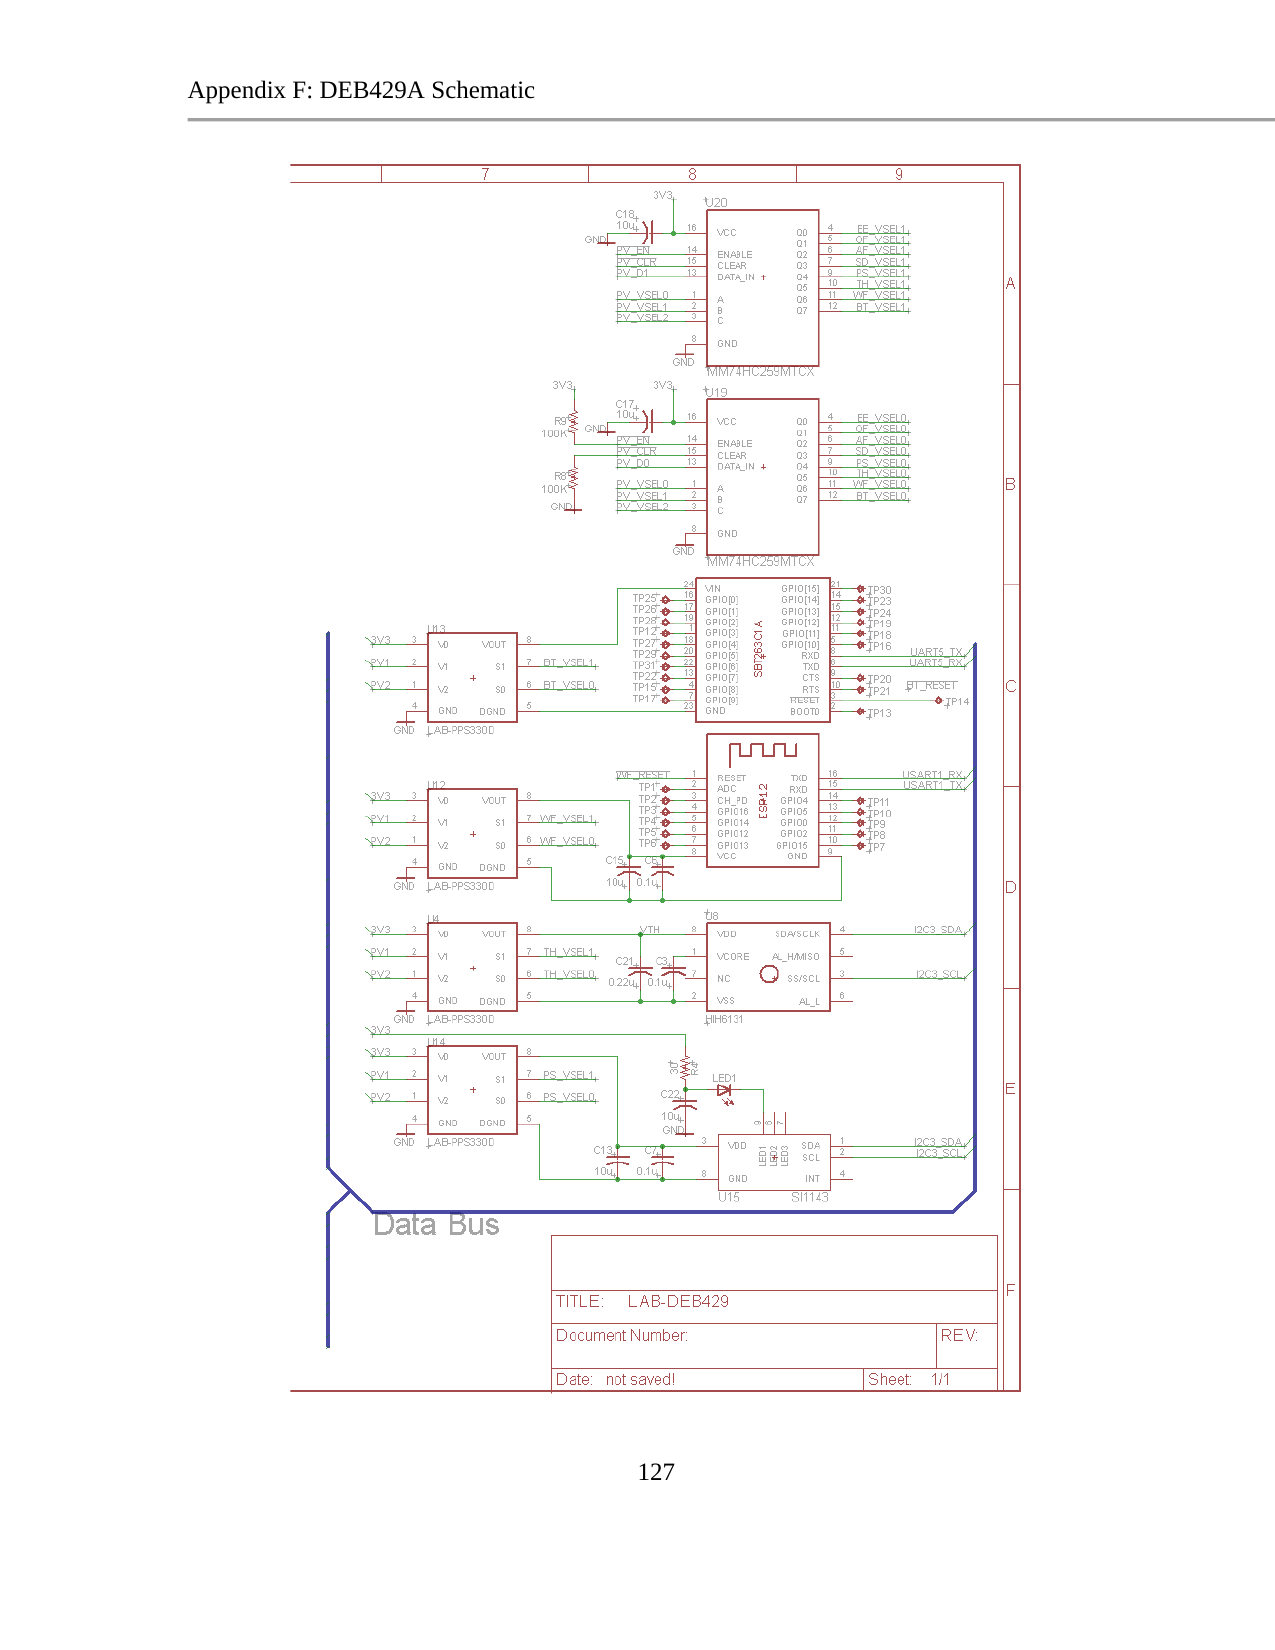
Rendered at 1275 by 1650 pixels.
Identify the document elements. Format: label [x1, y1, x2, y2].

picture [290, 161, 1023, 1394]
